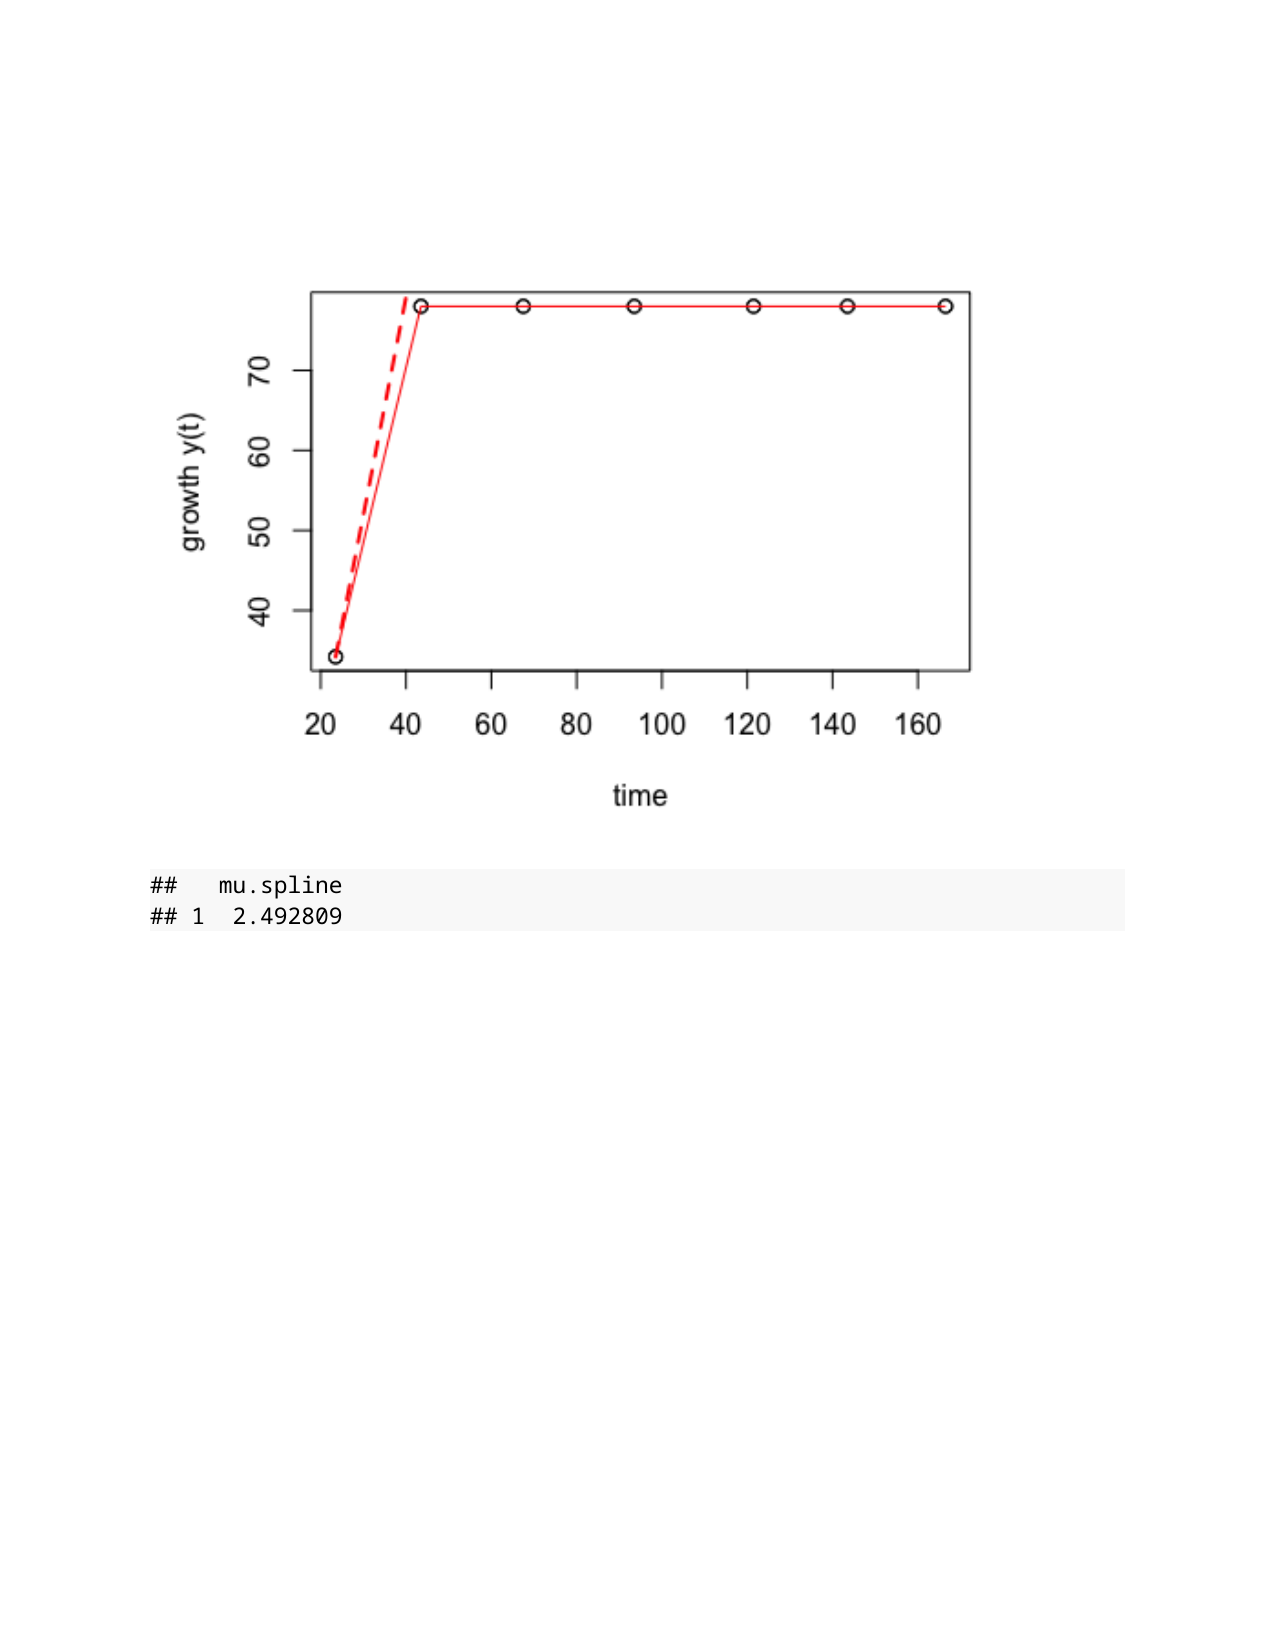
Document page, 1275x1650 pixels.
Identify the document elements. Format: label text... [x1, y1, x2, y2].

picture [168, 150, 1044, 850]
text ## mu.spline ## 1 2.492809 [150, 869, 1125, 931]
